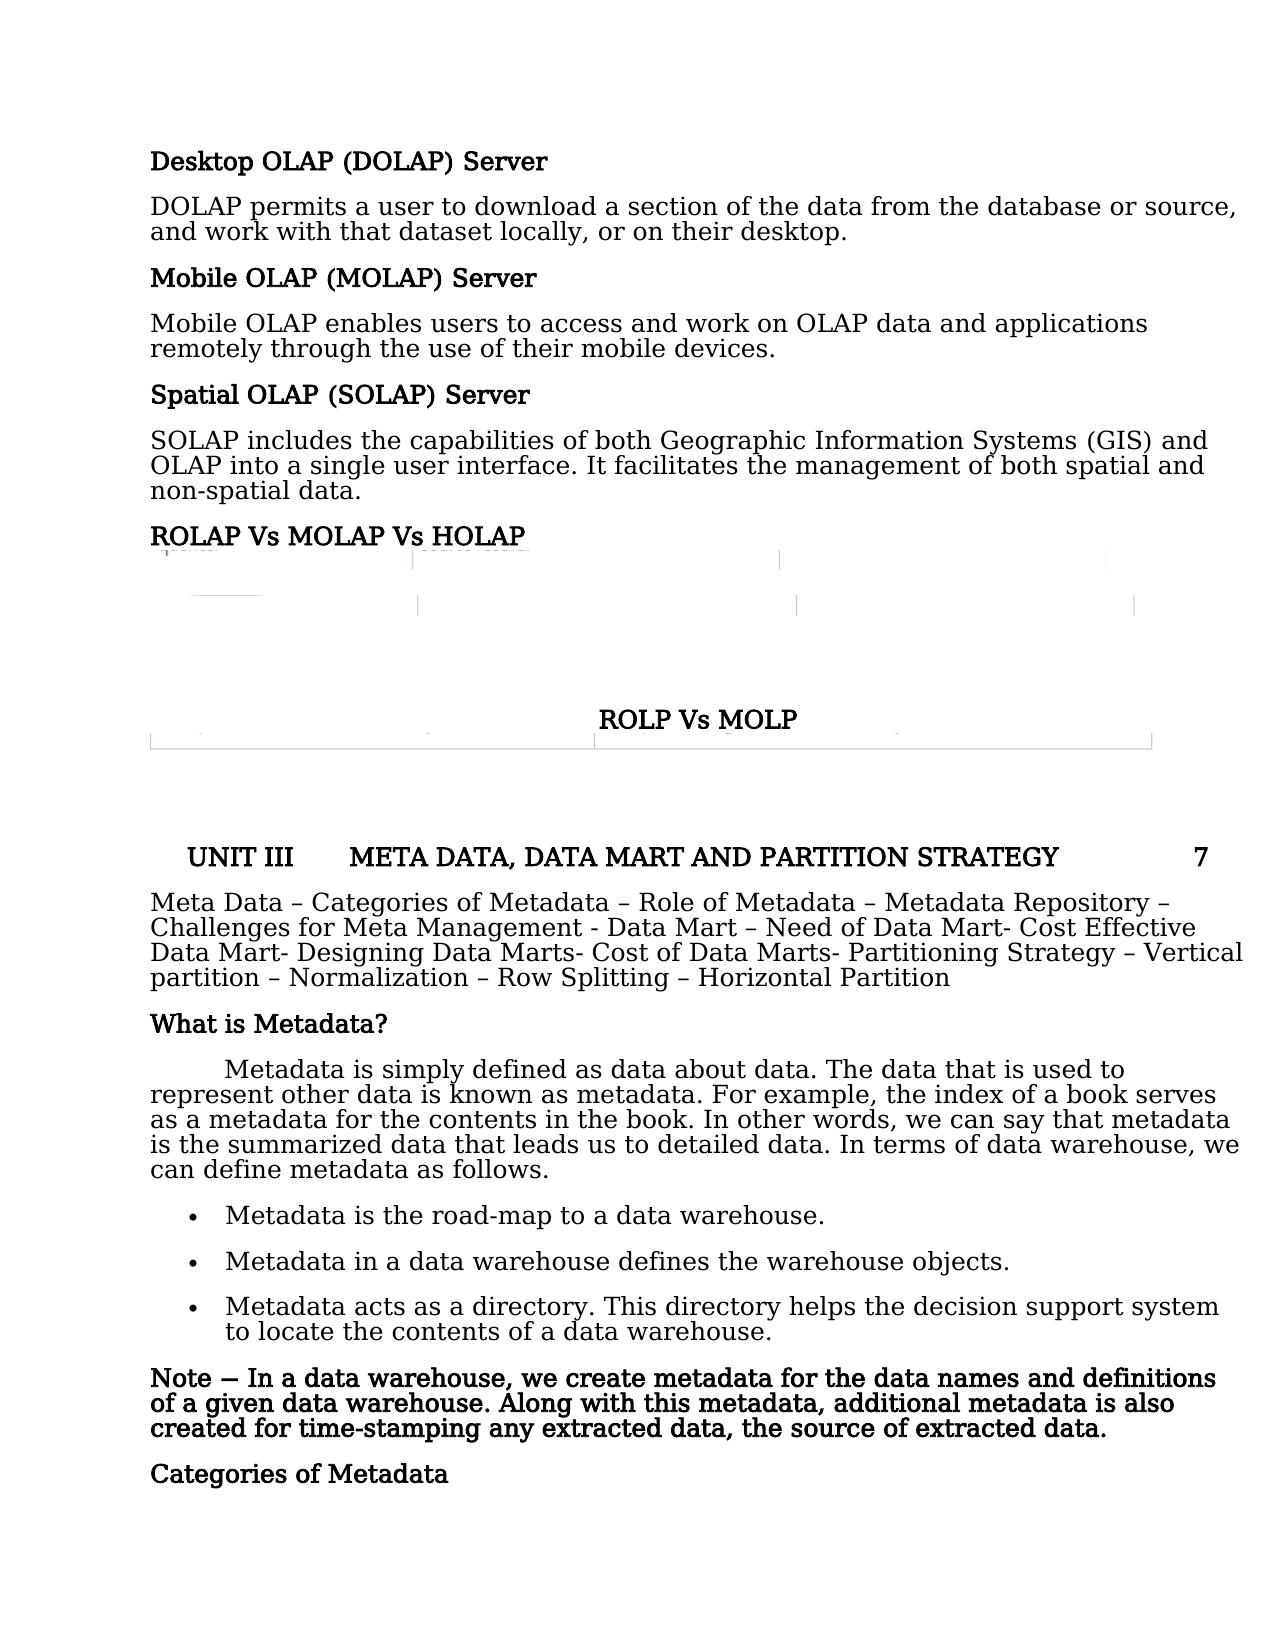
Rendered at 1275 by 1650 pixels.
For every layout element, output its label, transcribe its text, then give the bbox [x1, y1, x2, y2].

text Meta Data – Categories of Metadata – Role of Metadata – Metadata Repository – Challenges for Meta Management - Data Mart – Need of Data Mart- Cost Effective Data Mart- Designing Data Marts- Cost of Data Marts- Partitioning Strategy – Vertical partition – Normalization – Row Splitting – Horizontal Partition [150, 892, 1246, 992]
text Categories of Metadata [150, 1462, 1246, 1487]
text Mobile OLAP (MOLAP) Server [331, 267, 437, 292]
text Desktop OLAP (DOLAP) Server [150, 150, 1246, 175]
text Note − In a data warehouse, we create metadata for the data names and definitions of a given data warehouse. Along with this metadata, additional metadata is also created for time-stamping any extracted data, the source of extracted data. [150, 1367, 1246, 1442]
text ROLAP Vs MOLAP Vs HOLAP [150, 525, 1246, 550]
text ROLP Vs MOLP [150, 708, 1246, 733]
text UNIT III META DATA, DATA MART AND PARTITION STRATEGY 7 [150, 846, 1246, 871]
text What is Metadata? [150, 1012, 1246, 1037]
text Spatial OLAP (SOLAP) Server [150, 383, 1246, 408]
list Metadata acts as a directory. This directory helps the decision support system to locate the contents of a data warehouse. [187, 1296, 1246, 1346]
text Mobile OLAP (MOLAP) Server [435, 267, 1246, 292]
text Mobile OLAP (MOLAP) Server [150, 267, 334, 292]
list Metadata is the road-map to a data warehouse. [187, 1204, 1246, 1229]
text Metadata is simply defined as data about data. The data that is used to represent other data is known as metadata. For example, the index of a book serves as a metadata for the contents in the book. In other words, we can say that metadata is the summarized data that leads us to detailed data. In terms of data warehouse, we can define metadata as follows. [150, 1058, 1246, 1183]
text Mobile OLAP enables users to access and work on OLAP data and applications remotely through the use of their mobile devices. [150, 312, 1246, 362]
text SOLAP includes the capabilities of both Geographic Information Systems (GIS) and OLAP into a single user interface. It facilitates the management of both spatial and non-spatial data. [150, 429, 1246, 504]
text DOLAP permits a user to download a section of the data from the database or source, and work with that dataset locally, or on their desktop. [150, 196, 1246, 246]
list Metadata in a data warehouse defines the warehouse objects. [187, 1250, 1246, 1275]
